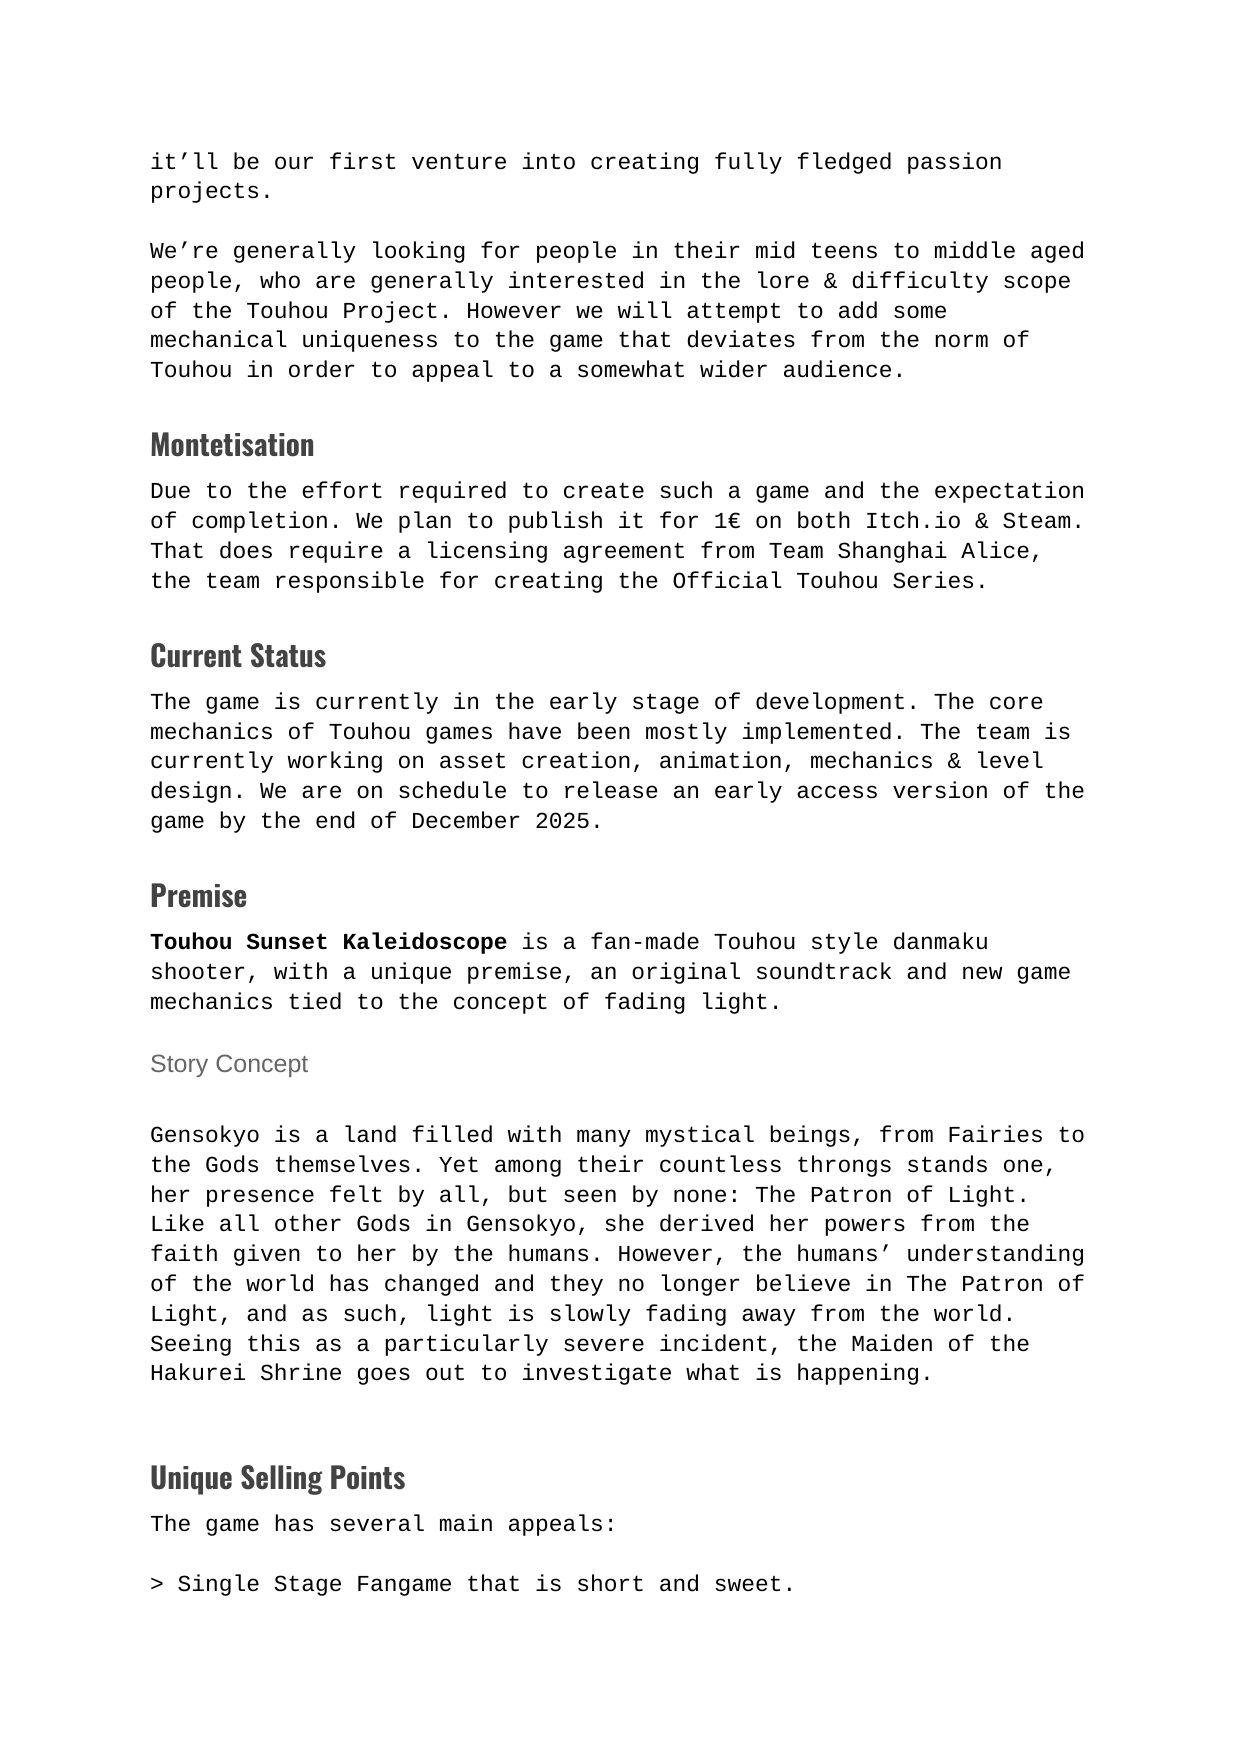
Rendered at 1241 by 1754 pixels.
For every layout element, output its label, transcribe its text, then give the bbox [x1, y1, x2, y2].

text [150, 1513, 1090, 1598]
subtitle Story Concept [150, 1049, 1090, 1111]
text Touhou Sunset Kaleidoscope is a fan-made Touhou style danmaku shooter, with a unique premise, an original soundtrack and new game mechanics tied to the concept of fading light. [150, 931, 1090, 1016]
subtitle Current Status [150, 632, 1090, 675]
subtitle Unique Selling Points [150, 1455, 1090, 1498]
text Gensokyo is a land filled with many mystical beings, from Fairies to the Gods themselves. Yet among their countless throngs stands one, her presence felt by all, but seen by none: The Patron of Light. Like all other Gods in Gensokyo, she derived her powers from the faith given to her by the humans. However, the humans’ understanding of the world has changed and they no longer believe in The Patron of Light, and as such, light is slowly fading away from the world. Seeing this as a particularly severe incident, the Maiden of the Hakurei Shrine goes out to investigate what is happening. [150, 1123, 1090, 1388]
subtitle Premise [150, 872, 1090, 916]
subtitle Montetisation [150, 422, 1090, 465]
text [150, 150, 1090, 384]
text Due to the effort required to create such a game and the expectation of completion. We plan to publish it for 1€ on both Itch.io & Steam. That does require a licensing agreement from Team Shanghai Alice, the team responsible for creating the Official Touhou Series. [150, 480, 1090, 595]
text The game is currently in the early stage of development. The core mechanics of Touhou games have been mostly implemented. The team is currently working on asset creation, animation, mechanics & level design. We are on schedule to release an early access version of the game by the end of December 2025. [150, 690, 1090, 835]
